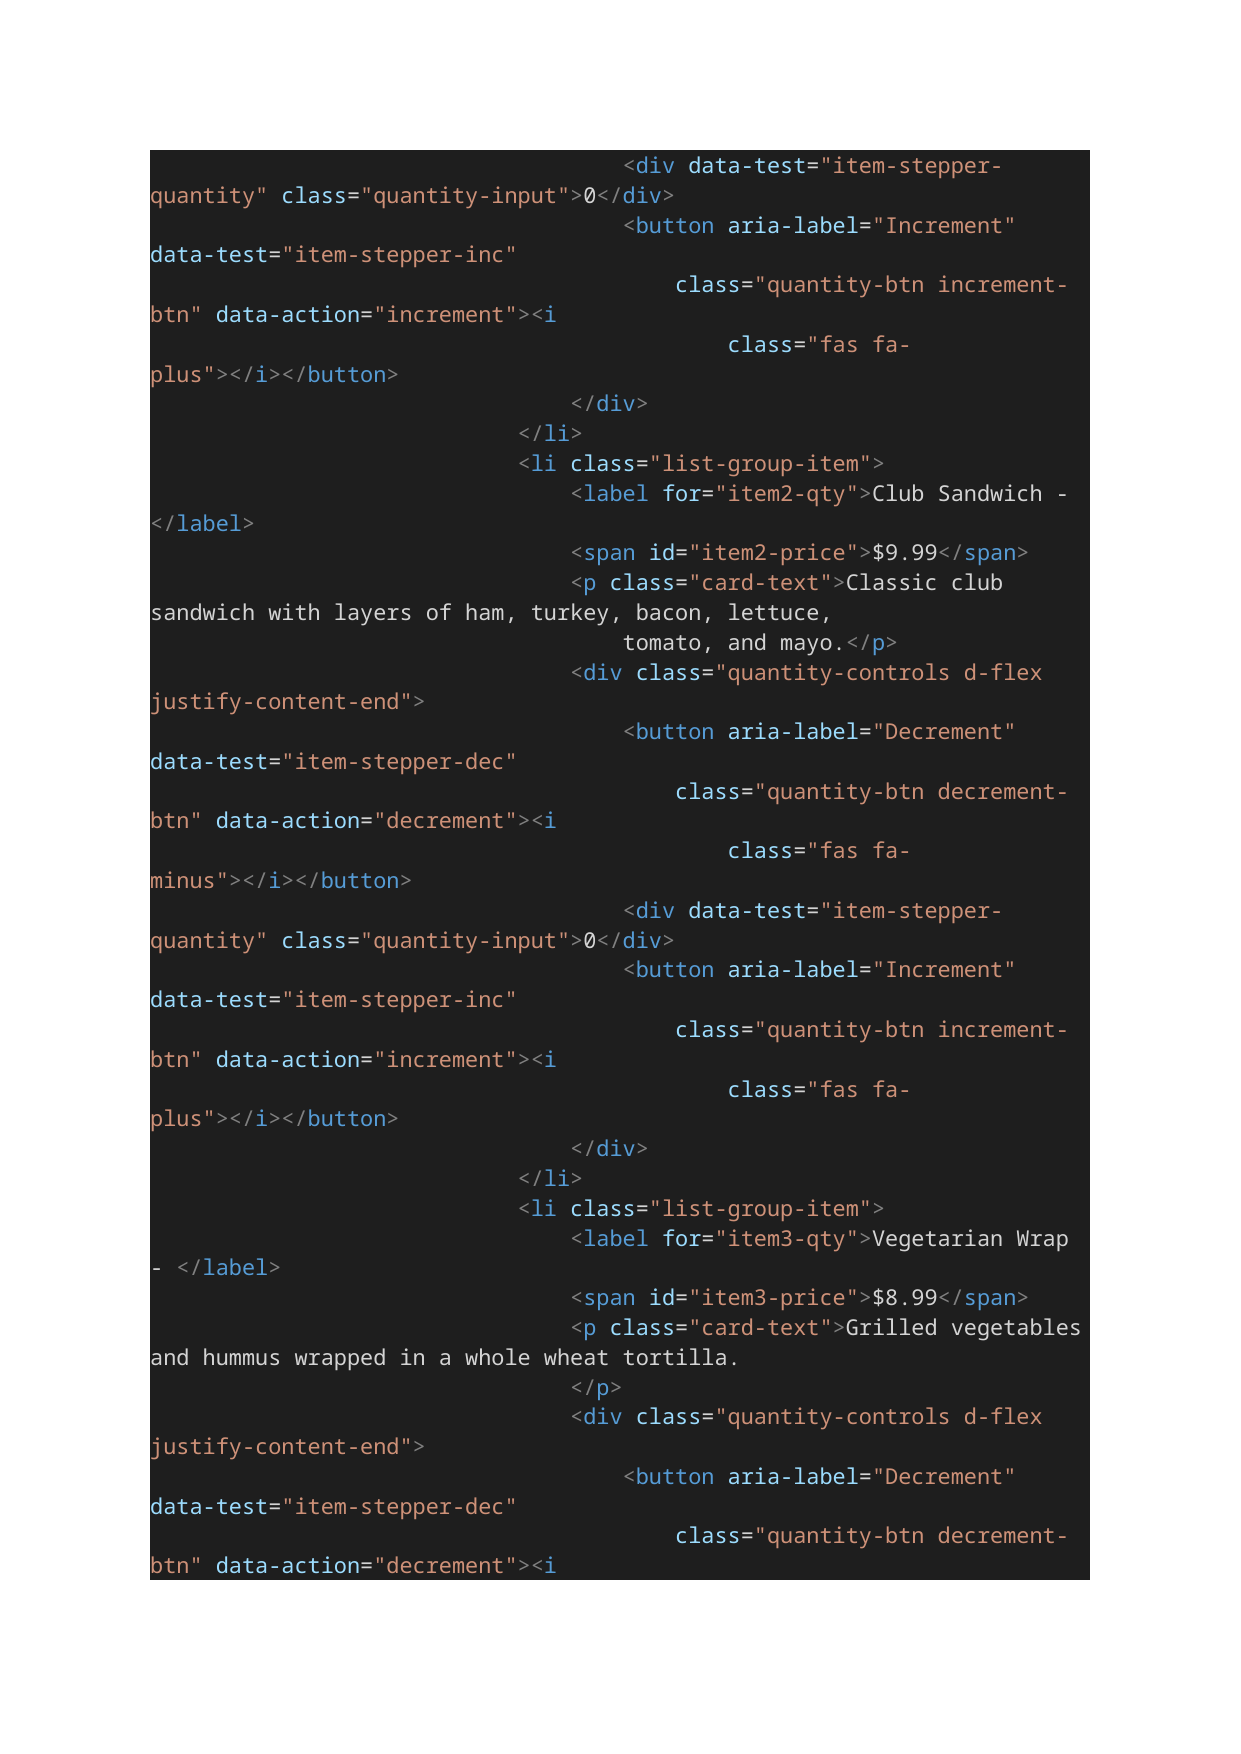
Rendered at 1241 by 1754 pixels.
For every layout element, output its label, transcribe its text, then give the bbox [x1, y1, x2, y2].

text class="quantity-btn increment-btn" data-action="increment"><i [150, 269, 1090, 329]
text </div> [150, 388, 1090, 418]
text <div data-test="item-stepper-quantity" class="quantity-input">0</div> [150, 895, 1090, 954]
text </p> [150, 1371, 1090, 1401]
text <label for="item2-qty">Club Sandwich - </label> [150, 478, 1090, 537]
text <button aria-label="Decrement" data-test="item-stepper-dec" [150, 716, 1090, 776]
text <li class="list-group-item"> [150, 1193, 1090, 1222]
text <span id="item3-price">$8.99</span> [150, 1282, 1090, 1312]
text <button aria-label="Increment" data-test="item-stepper-inc" [150, 209, 1090, 269]
text class="quantity-btn increment-btn" data-action="increment"><i [150, 1014, 1090, 1073]
text class="fas fa-minus"></i></button> [150, 835, 1090, 895]
text <button aria-label="Decrement" data-test="item-stepper-dec" [150, 1461, 1090, 1520]
text <li class="list-group-item"> [150, 448, 1090, 478]
text </div> [150, 1133, 1090, 1163]
text class="fas fa-plus"></i></button> [150, 1073, 1090, 1133]
text <div class="quantity-controls d-flex justify-content-end"> [150, 1401, 1090, 1461]
text </li> [150, 1163, 1090, 1193]
text <div data-test="item-stepper-quantity" class="quantity-input">0</div> [150, 150, 1090, 209]
text </li> [150, 418, 1090, 448]
text <p class="card-text">Grilled vegetables and hummus wrapped in a whole wheat tortilla. [150, 1312, 1090, 1371]
text class="fas fa-plus"></i></button> [150, 329, 1090, 388]
text <span id="item2-price">$9.99</span> [150, 537, 1090, 567]
text <button aria-label="Increment" data-test="item-stepper-inc" [150, 954, 1090, 1014]
text <p class="card-text">Classic club sandwich with layers of ham, turkey, bacon, lettuce, [150, 567, 1090, 627]
text class="quantity-btn decrement-btn" data-action="decrement"><i [150, 1520, 1090, 1580]
text class="quantity-btn decrement-btn" data-action="decrement"><i [150, 776, 1090, 835]
text tomato, and mayo.</p> [150, 627, 1090, 656]
text <div class="quantity-controls d-flex justify-content-end"> [150, 656, 1090, 716]
text <label for="item3-qty">Vegetarian Wrap - </label> [150, 1222, 1090, 1282]
